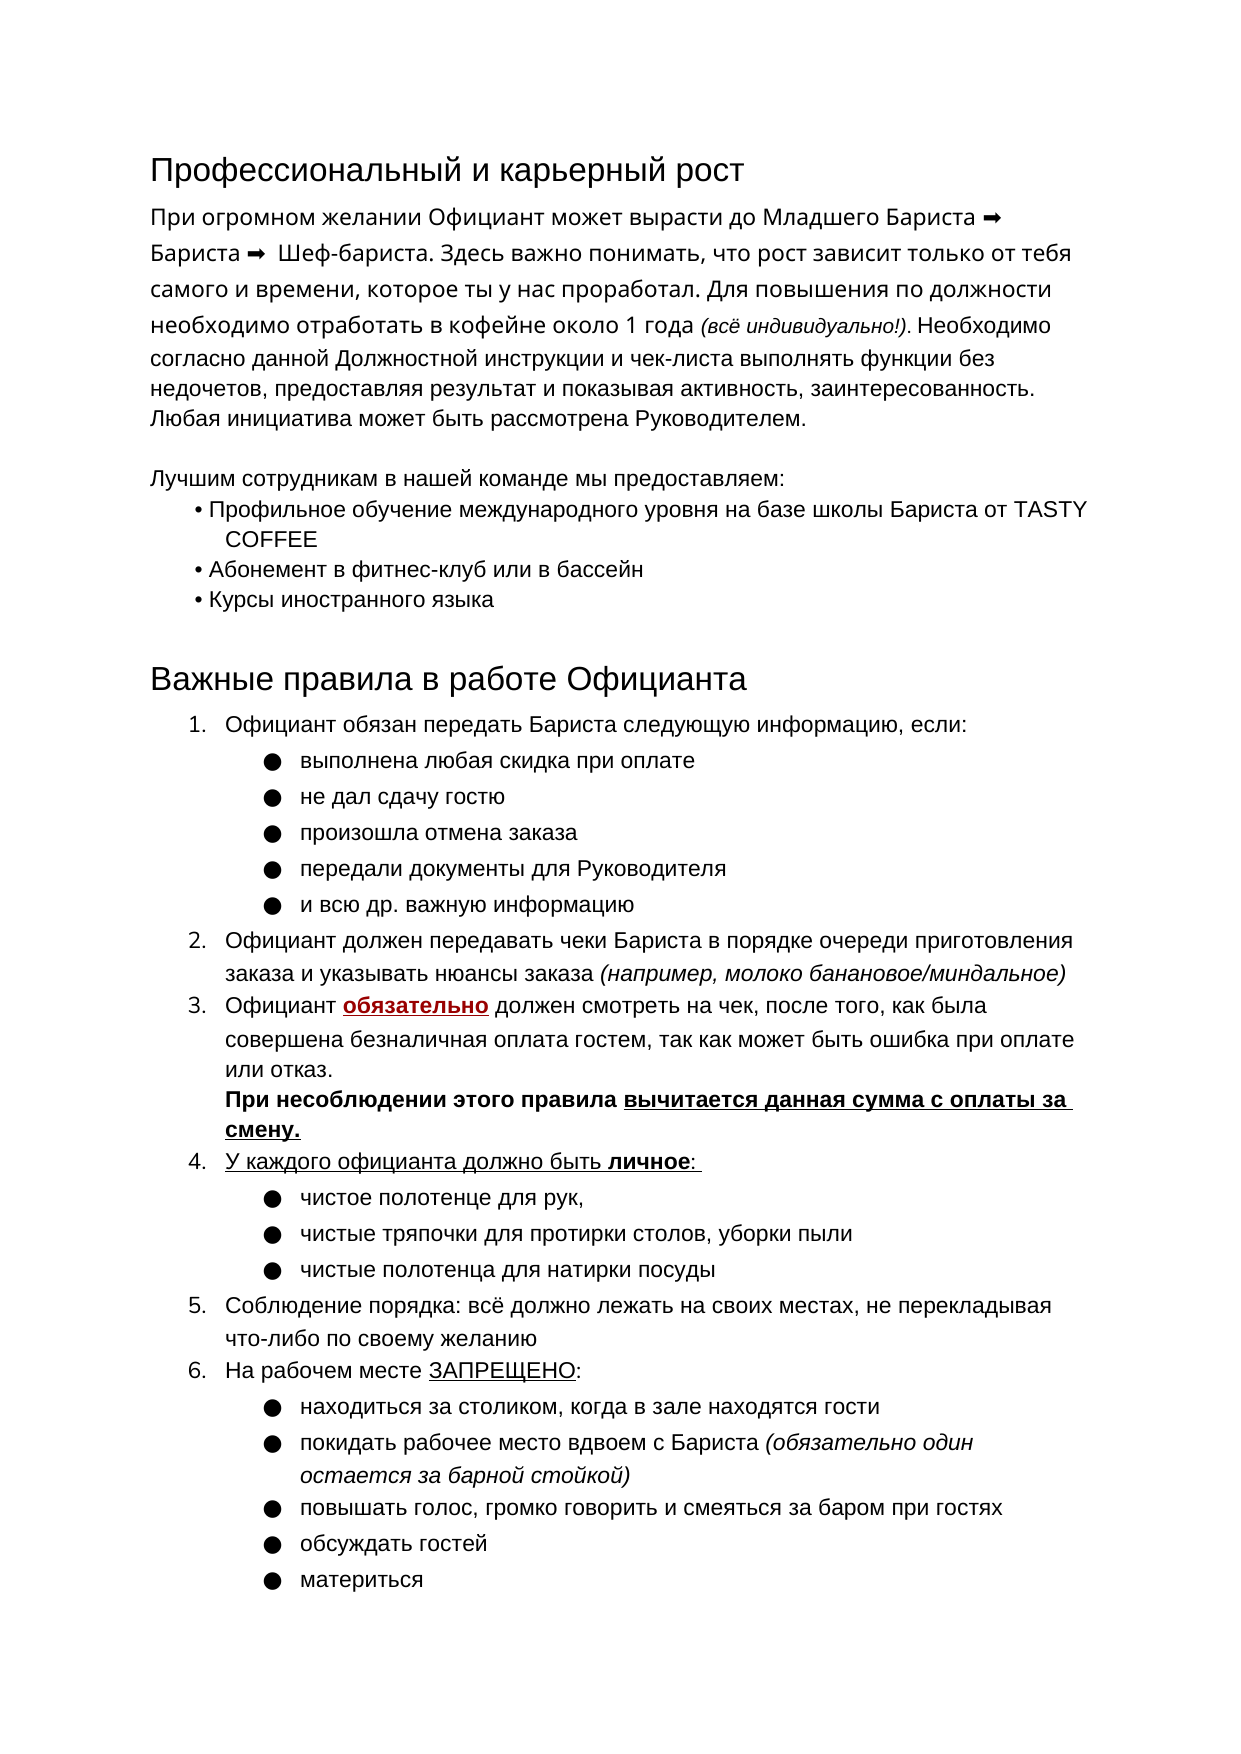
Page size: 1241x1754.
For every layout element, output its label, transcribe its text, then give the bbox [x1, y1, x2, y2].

list Официант обязательно должен смотреть на чек, после того, как была совершена безналичная оплата гостем, так как может быть ошибка при оплате или отказ. [187, 990, 1090, 1082]
list выполнена любая скидка при оплате [262, 745, 1090, 777]
list чистое полотенце для рук, [262, 1182, 1090, 1213]
text • Курсы иностранного языка [194, 586, 1090, 612]
text Лучшим сотрудникам в нашей команде мы предоставляем: [150, 465, 1090, 492]
text • Абонемент в фитнес-клуб или в бассейн [194, 556, 1090, 582]
subtitle Профессиональный и карьерный рост [150, 150, 1153, 188]
text При несоблюдении этого правила вычитается данная сумма с оплаты за смену. [225, 1086, 1090, 1142]
text При огромном желании Официант может вырасти до Младшего Бариста ➡ Бариста ➡ Шеф-бариста. Здесь важно понимать, что рост зависит только от тебя самого и времени, которое ты у нас проработал. Для повышения по должности необходимо отработать в кофейне около 1 года (всё индивидуально!). Необходимо согласно данной Должностной инструкции и чек-листа выполнять функции без недочетов, предоставляя результат и показывая активность, заинтересованность. Любая инициатива может быть рассмотрена Руководителем. [150, 201, 1090, 461]
list не дал сдачу гостю [262, 781, 1090, 813]
list и всю др. важную информацию [262, 889, 1090, 920]
text • Профильное обучение международного уровня на базе школы Бариста от TASTY COFFEE [194, 496, 1090, 552]
list Соблюдение порядка: всё должно лежать на своих местах, не перекладывая что-либо по своему желанию [187, 1290, 1090, 1352]
list находиться за столиком, когда в зале находятся гости [262, 1391, 1090, 1423]
list передали документы для Руководителя [262, 853, 1090, 884]
list произошла отмена заказа [262, 817, 1090, 848]
list чистые полотенца для натирки посуды [262, 1254, 1090, 1285]
list Официант обязан передать Бариста следующую информацию, если: [187, 709, 1090, 741]
list покидать рабочее место вдвоем с Бариста (обязательно один остается за барной стойкой) [262, 1427, 1090, 1489]
list Официант должен передавать чеки Бариста в порядке очереди приготовления заказа и указывать нюансы заказа (например, молоко банановое/миндальное) [187, 925, 1090, 987]
list У каждого официанта должно быть личное: [187, 1146, 1090, 1178]
list чистые тряпочки для протирки столов, уборки пыли [262, 1218, 1090, 1249]
list обсуждать гостей [262, 1528, 1090, 1560]
list повышать голос, громко говорить и смеяться за баром при гостях [262, 1493, 1090, 1524]
subtitle Важные правила в работе Официанта [150, 658, 1153, 697]
list материться [262, 1564, 1090, 1596]
list На рабочем месте ЗАПРЕЩЕНО: [187, 1355, 1090, 1387]
